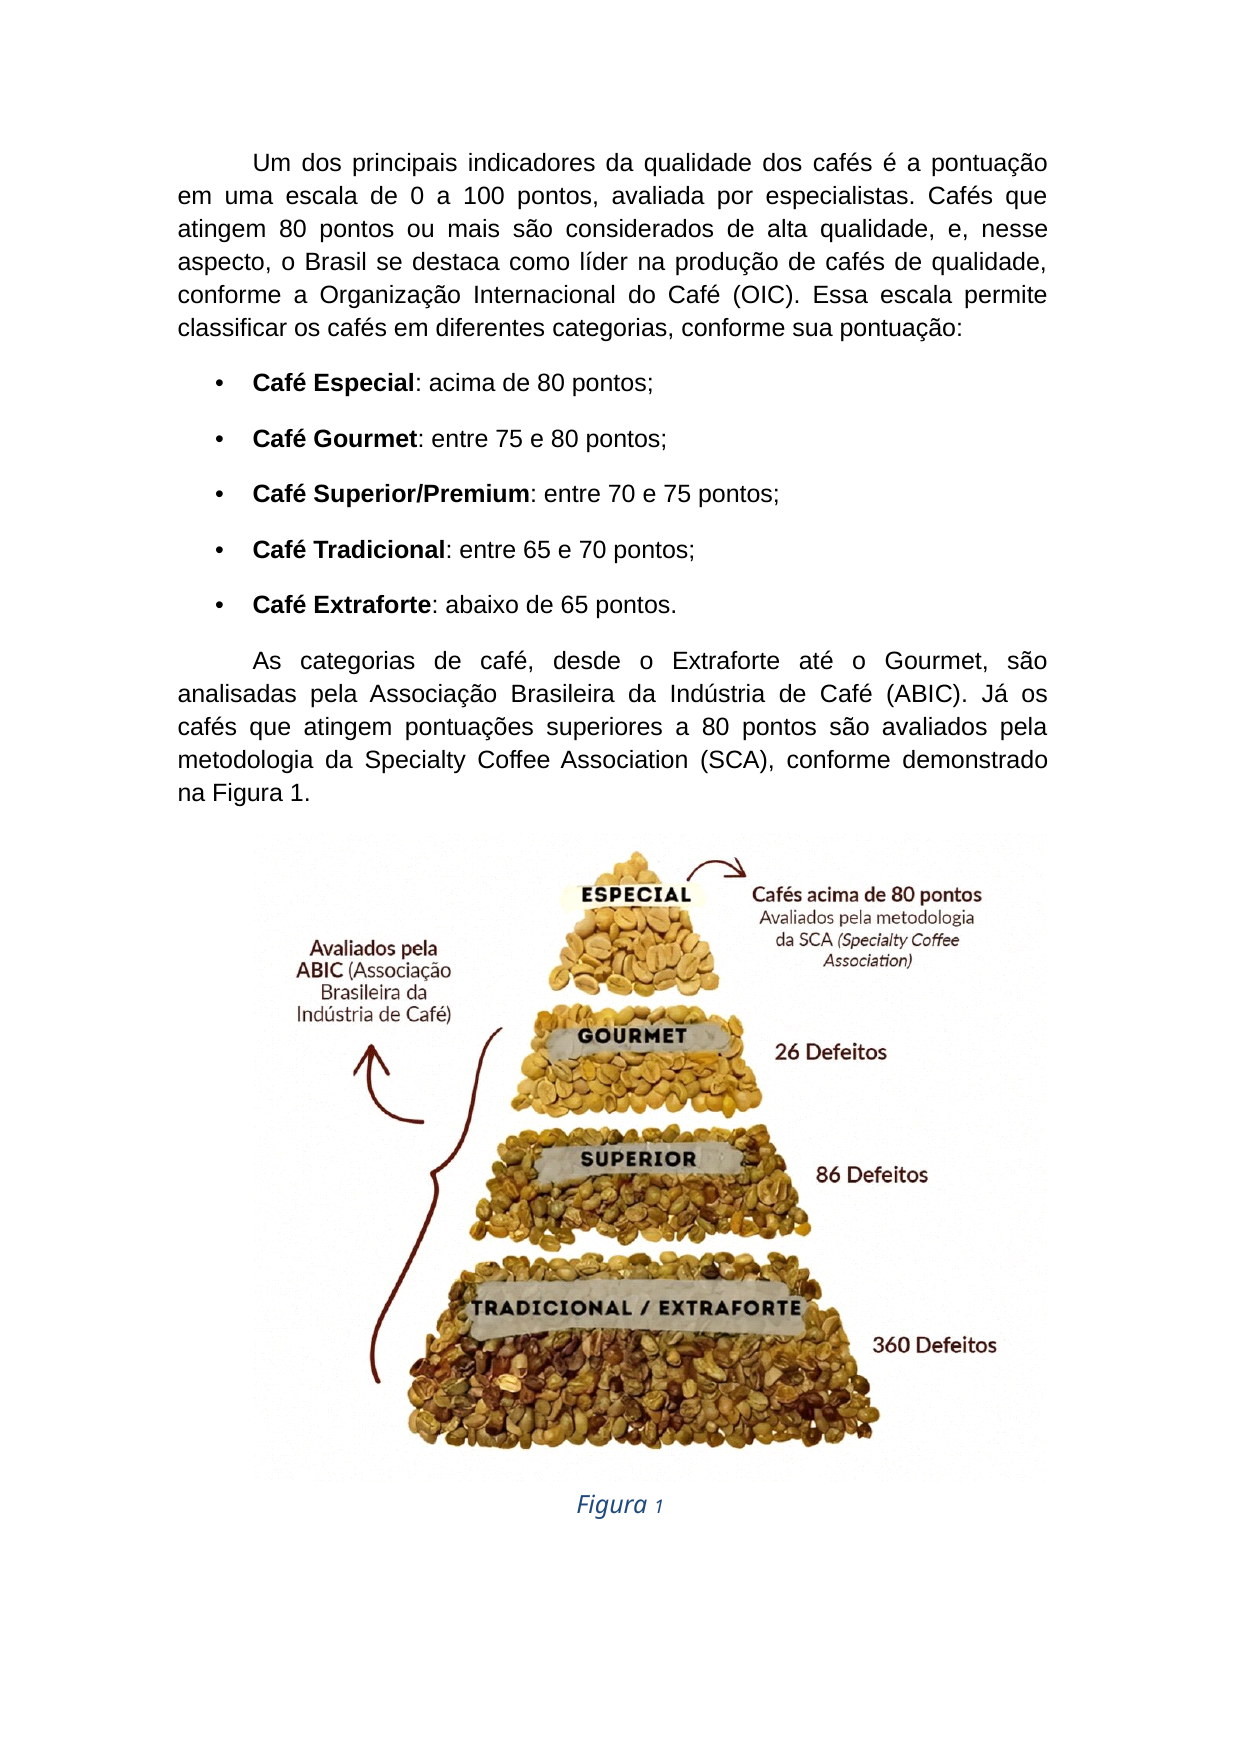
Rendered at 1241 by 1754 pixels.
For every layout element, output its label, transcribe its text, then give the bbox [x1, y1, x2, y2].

text Figura 1 [177, 1487, 1063, 1521]
list Café Extraforte: abaixo de 65 pontos. [215, 590, 1049, 619]
list Café Gourmet: entre 75 e 80 pontos; [215, 424, 1049, 452]
picture [253, 833, 1048, 1482]
text Um dos principais indicadores da qualidade dos cafés é a pontuação em uma escala de 0 a 100 pontos, avaliada por especialistas. Cafés que atingem 80 pontos ou mais são considerados de alta qualidade, e, nesse aspecto, o Brasil se destaca como líder na produção de cafés de qualidade, conforme a Organização Internacional do Café (OIC). Essa escala permite classificar os cafés em diferentes categorias, conforme sua pontuação: [177, 148, 1049, 341]
text As categorias de café, desde o Extraforte até o Gourmet, são analisadas pela Associação Brasileira da Indústria de Café (ABIC). Já os cafés que atingem pontuações superiores a 80 pontos são avaliados pela metodologia da Specialty Coffee Association (SCA), conforme demonstrado na Figura 1. [177, 646, 1049, 807]
list Café Especial: acima de 80 pontos; [215, 368, 1049, 397]
list Café Superior/Premium: entre 70 e 75 pontos; [215, 479, 1049, 508]
list Café Tradicional: entre 65 e 70 pontos; [215, 535, 1049, 563]
